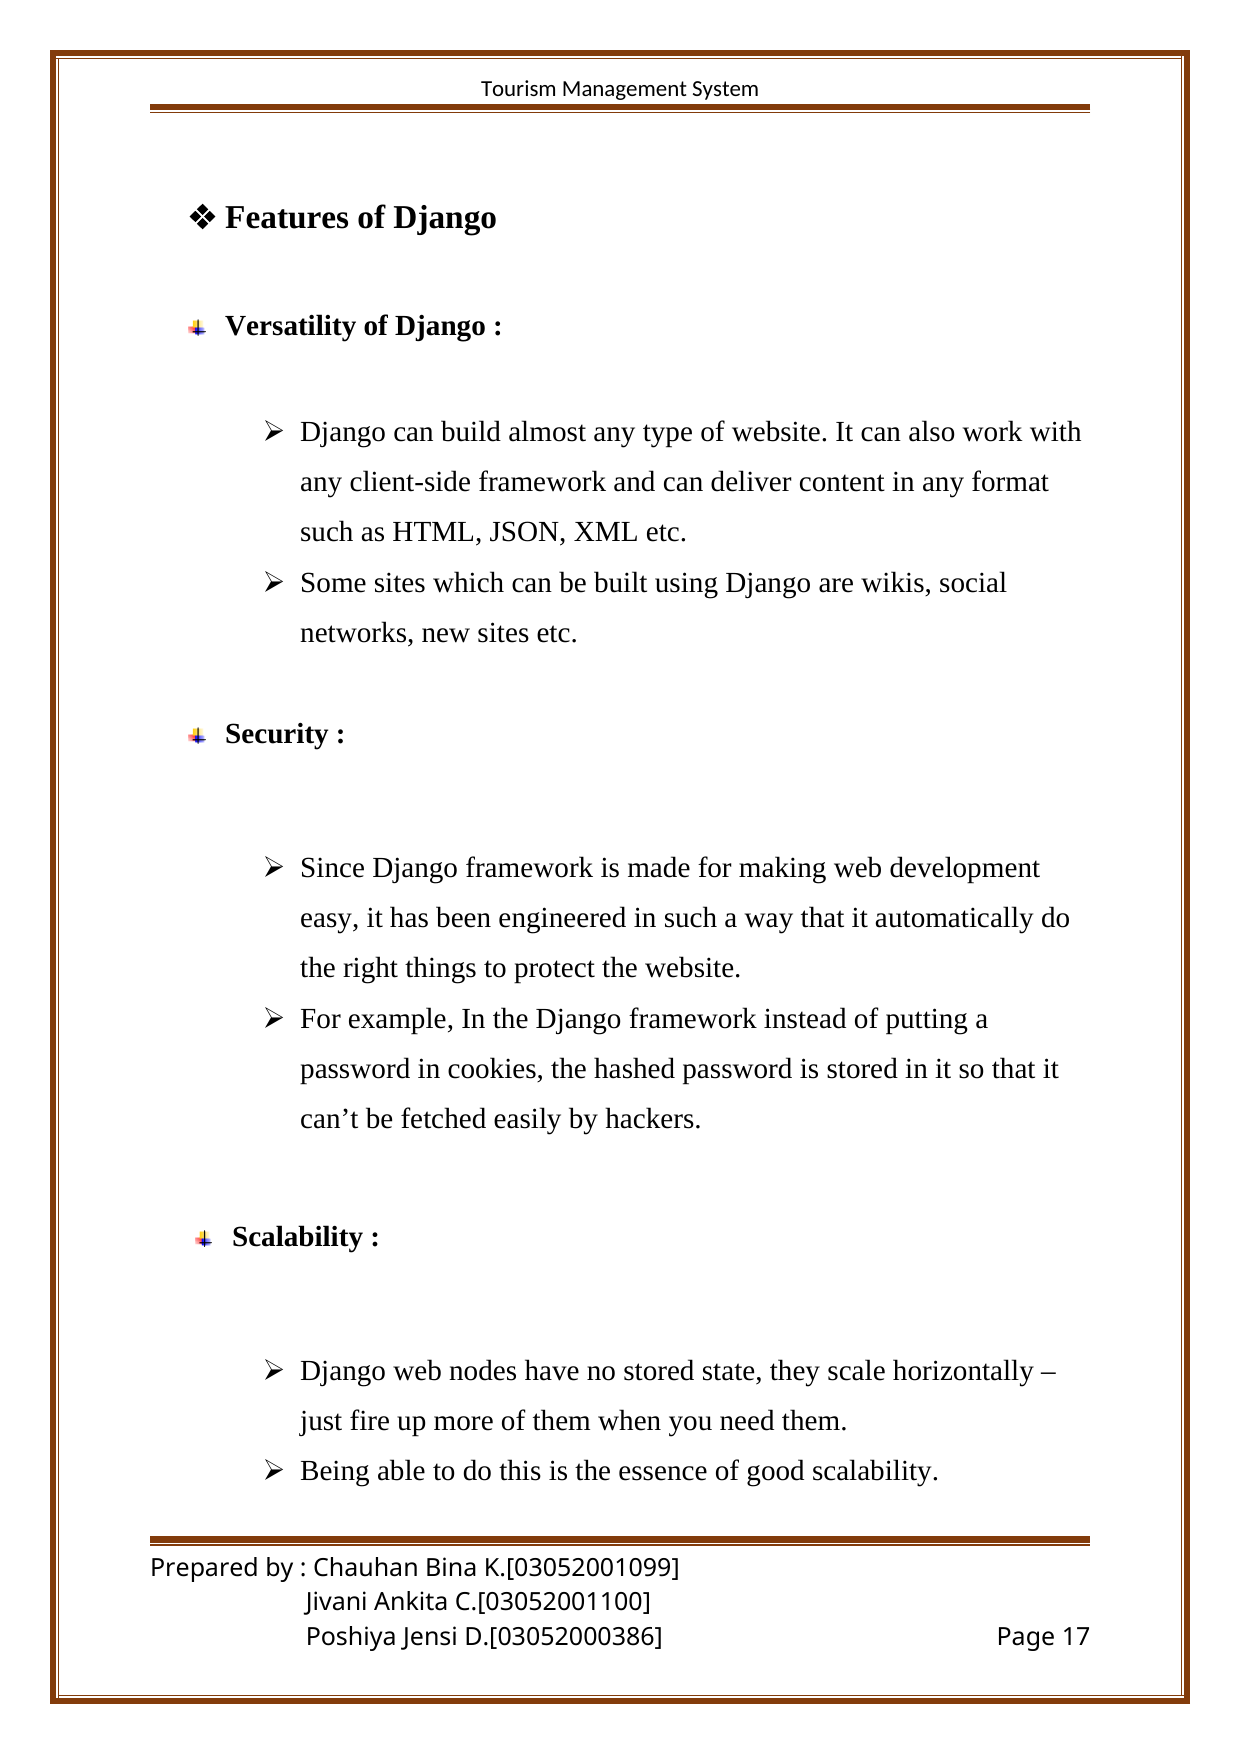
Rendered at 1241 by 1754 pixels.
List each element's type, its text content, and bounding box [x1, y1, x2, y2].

list Features of Django [187, 197, 1090, 236]
list Some sites which can be built using Django are wikis, social networks, new sites etc. [262, 565, 1090, 649]
list Security : [187, 716, 1090, 749]
picture [188, 726, 206, 744]
list For example, In the Django framework instead of putting a password in cookies, the hashed password is stored in it so that it can’t be fetched easily by hackers. [262, 1001, 1090, 1135]
picture [195, 1229, 212, 1247]
list Being able to do this is the essence of good scalability. [262, 1453, 1090, 1487]
list Django web nodes have no stored state, they scale horizontally – just fire up more of them when you need them. [262, 1353, 1090, 1437]
picture [188, 318, 206, 336]
list Versatility of Django : [187, 308, 1090, 342]
list Since Django framework is made for making web development easy, it has been engineered in such a way that it automatically do the right things to protect the website. [262, 850, 1090, 984]
list Django can build almost any type of website. It can also work with any client-side framework and can deliver content in any format such as HTML, JSON, XML etc. [262, 414, 1090, 548]
list Scalability : [194, 1219, 1090, 1252]
